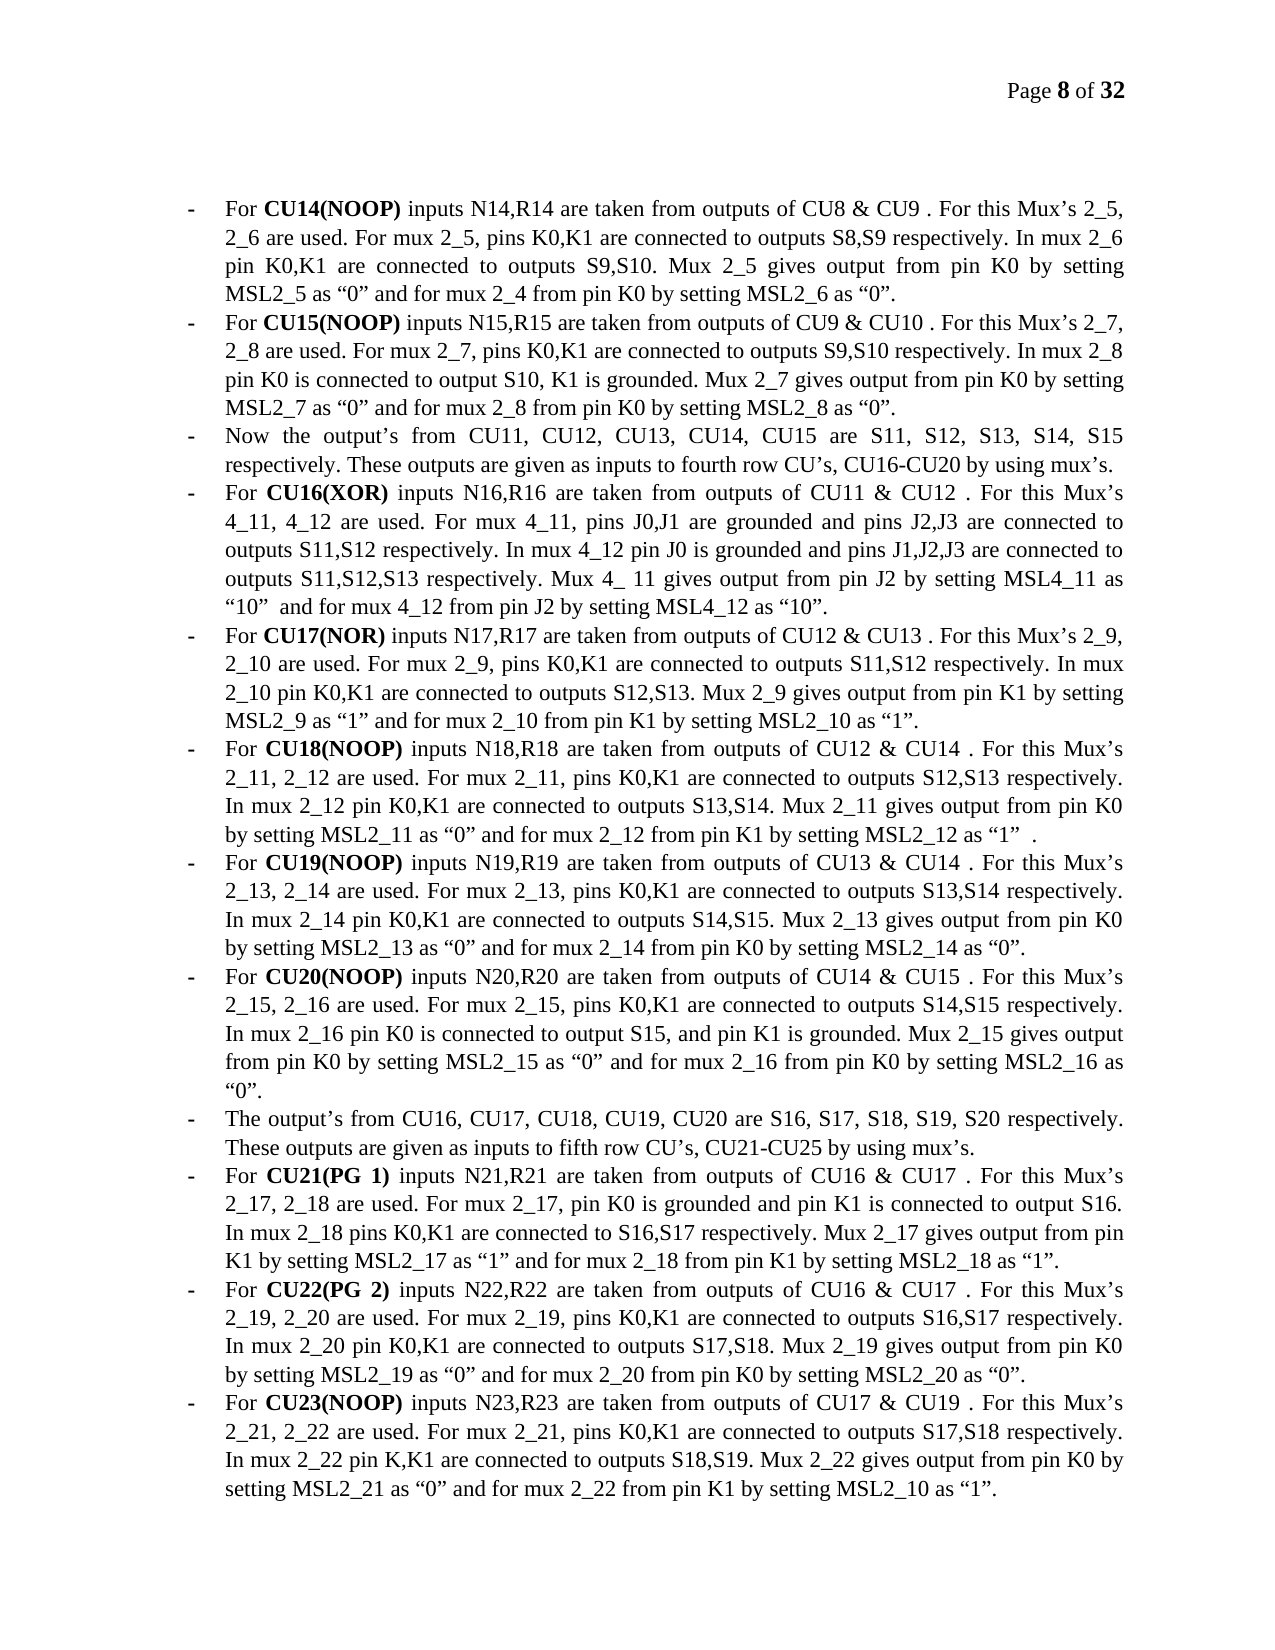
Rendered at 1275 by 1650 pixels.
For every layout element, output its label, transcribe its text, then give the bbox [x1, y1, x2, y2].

list For CU21(PG 1) inputs N21,R21 are taken from outputs of CU16 & CU17 . For this Mux’s 2_17, 2_18 are used. For mux 2_17, pin K0 is grounded and pin K1 is connected to output S16. In mux 2_18 pins K0,K1 are connected to S16,S17 respectively. Mux 2_17 gives output from pin K1 by setting MSL2_17 as “1” and for mux 2_18 from pin K1 by setting MSL2_18 as “1”. [187, 1162, 1125, 1274]
list For CU23(NOOP) inputs N23,R23 are taken from outputs of CU17 & CU19 . For this Mux’s 2_21, 2_22 are used. For mux 2_21, pins K0,K1 are connected to outputs S17,S18 respectively. In mux 2_22 pin K,K1 are connected to outputs S18,S19. Mux 2_22 gives output from pin K0 by setting MSL2_21 as “0” and for mux 2_22 from pin K1 by setting MSL2_10 as “1”. [187, 1389, 1125, 1501]
list For CU20(NOOP) inputs N20,R20 are taken from outputs of CU14 & CU15 . For this Mux’s 2_15, 2_16 are used. For mux 2_15, pins K0,K1 are connected to outputs S14,S15 respectively. In mux 2_16 pin K0 is connected to output S15, and pin K1 is grounded. Mux 2_15 gives output from pin K0 by setting MSL2_15 as “0” and for mux 2_16 from pin K0 by setting MSL2_16 as “0”. [187, 963, 1125, 1103]
list For CU17(NOR) inputs N17,R17 are taken from outputs of CU12 & CU13 . For this Mux’s 2_9, 2_10 are used. For mux 2_9, pins K0,K1 are connected to outputs S11,S12 respectively. In mux 2_10 pin K0,K1 are connected to outputs S12,S13. Mux 2_9 gives output from pin K1 by setting MSL2_9 as “1” and for mux 2_10 from pin K1 by setting MSL2_10 as “1”. [187, 622, 1125, 733]
list For CU15(NOOP) inputs N15,R15 are taken from outputs of CU9 & CU10 . For this Mux’s 2_7, 2_8 are used. For mux 2_7, pins K0,K1 are connected to outputs S9,S10 respectively. In mux 2_8 pin K0 is connected to output S10, K1 is grounded. Mux 2_7 gives output from pin K0 by setting MSL2_7 as “0” and for mux 2_8 from pin K0 by setting MSL2_8 as “0”. [187, 309, 1125, 421]
list For CU22(PG 2) inputs N22,R22 are taken from outputs of CU16 & CU17 . For this Mux’s 2_19, 2_20 are used. For mux 2_19, pins K0,K1 are connected to outputs S16,S17 respectively. In mux 2_20 pin K0,K1 are connected to outputs S17,S18. Mux 2_19 gives output from pin K0 by setting MSL2_19 as “0” and for mux 2_20 from pin K0 by setting MSL2_20 as “0”. [187, 1276, 1125, 1387]
list For CU18(NOOP) inputs N18,R18 are taken from outputs of CU12 & CU14 . For this Mux’s 2_11, 2_12 are used. For mux 2_11, pins K0,K1 are connected to outputs S12,S13 respectively. In mux 2_12 pin K0,K1 are connected to outputs S13,S14. Mux 2_11 gives output from pin K0 by setting MSL2_11 as “0” and for mux 2_12 from pin K1 by setting MSL2_12 as “1” . [187, 735, 1125, 847]
list For CU16(XOR) inputs N16,R16 are taken from outputs of CU11 & CU12 . For this Mux’s 4_11, 4_12 are used. For mux 4_11, pins J0,J1 are grounded and pins J2,J3 are connected to outputs S11,S12 respectively. In mux 4_12 pin J0 is grounded and pins J1,J2,J3 are connected to outputs S11,S12,S13 respectively. Mux 4_ 11 gives output from pin J2 by setting MSL4_11 as “10” and for mux 4_12 from pin J2 by setting MSL4_12 as “10”. [187, 479, 1125, 619]
list The output’s from CU16, CU17, CU18, CU19, CU20 are S16, S17, S18, S19, S20 respectively. These outputs are given as inputs to fifth row CU’s, CU21-CU25 by using mux’s. [187, 1105, 1125, 1160]
list Now the output’s from CU11, CU12, CU13, CU14, CU15 are S11, S12, S13, S14, S15 respectively. These outputs are given as inputs to fourth row CU’s, CU16-CU20 by using mux’s. [187, 423, 1125, 477]
list For CU14(NOOP) inputs N14,R14 are taken from outputs of CU8 & CU9 . For this Mux’s 2_5, 2_6 are used. For mux 2_5, pins K0,K1 are connected to outputs S8,S9 respectively. In mux 2_6 pin K0,K1 are connected to outputs S9,S10. Mux 2_5 gives output from pin K0 by setting MSL2_5 as “0” and for mux 2_4 from pin K0 by setting MSL2_6 as “0”. [187, 195, 1125, 307]
list For CU19(NOOP) inputs N19,R19 are taken from outputs of CU13 & CU14 . For this Mux’s 2_13, 2_14 are used. For mux 2_13, pins K0,K1 are connected to outputs S13,S14 respectively. In mux 2_14 pin K0,K1 are connected to outputs S14,S15. Mux 2_13 gives output from pin K0 by setting MSL2_13 as “0” and for mux 2_14 from pin K0 by setting MSL2_14 as “0”. [187, 849, 1125, 961]
